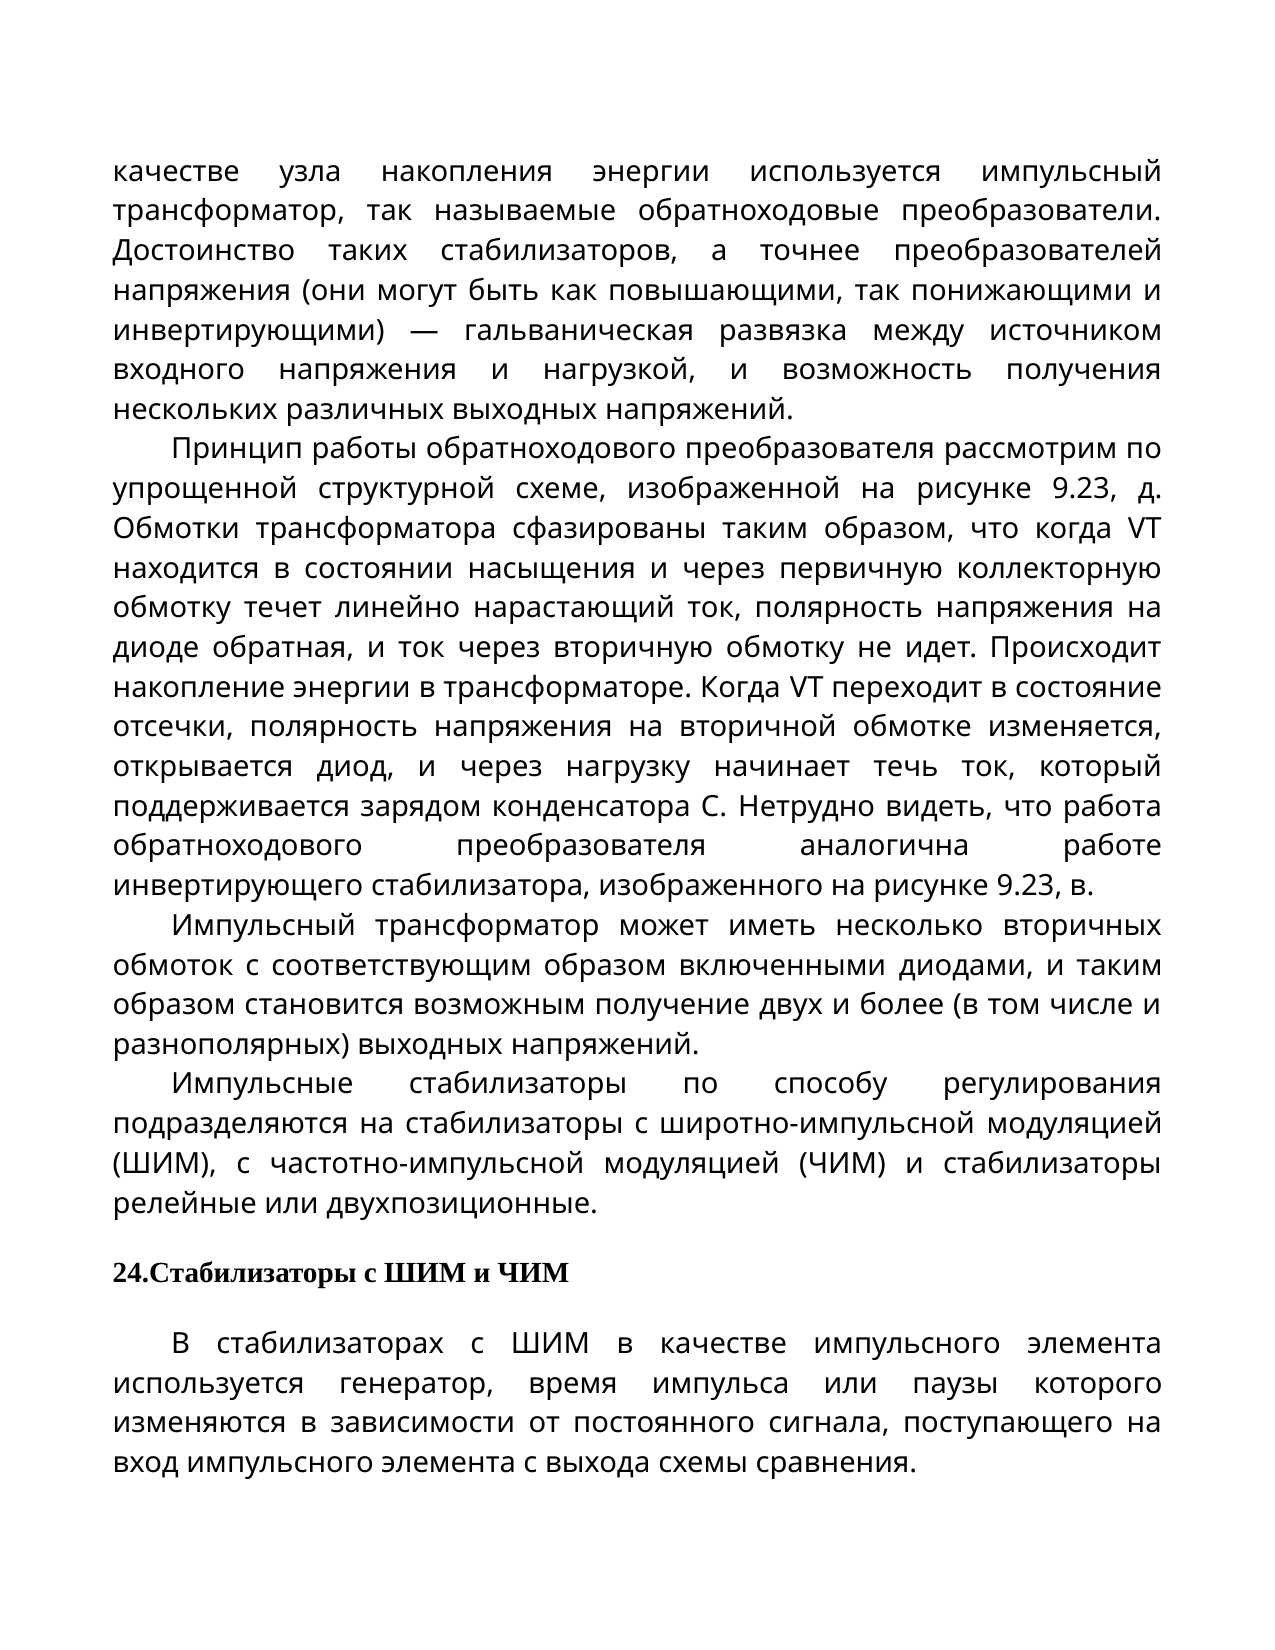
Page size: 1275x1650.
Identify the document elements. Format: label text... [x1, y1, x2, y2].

text Импульсные стабилизаторы по способу регулирования подразделяются на стабилизаторы с широтно-импульсной модуляцией (ШИМ), с частотно-импульсной модуляцией (ЧИМ) и стабилизаторы релейные или двухпозиционные. [112, 1063, 1162, 1222]
text Импульсный трансформатор может иметь несколько вторичных обмоток с соответствующим образом включенными диодами, и таким образом становится возможным получение двух и более (в том числе и разнополярных) выходных напряжений. [112, 904, 1162, 1063]
text Принцип работы обратноходового преобразователя рассмотрим по упрощенной структурной схеме, изображенной на рисунке 9.23, д. Обмотки трансформатора сфазированы таким образом, что когда VT находится в состоянии насыщения и через первичную коллекторную обмотку течет линейно нарастающий ток, полярность напряжения на диоде обратная, и ток через вторичную обмотку не идет. Происходит накопление энергии в трансформаторе. Когда VT переходит в состояние отсечки, полярность напряжения на вторичной обмотке изменяется, открывается диод, и через нагрузку начинает течь ток, который поддерживается зарядом конденсатора С. Нетрудно видеть, что работа обратноходового преобразователя аналогична работе инвертирующего стабилизатора, изображенного на рисунке 9.23, в. [112, 428, 1162, 904]
text В стабилизаторах с ШИМ в качестве импульсного элемента используется генератор, время импульса или паузы которого изменяются в зависимости от постоянного сигнала, поступающего на вход импульсного элемента с выхода схемы сравнения. [112, 1322, 1162, 1481]
text 24.Стабилизаторы с ШИМ и ЧИМ [112, 1255, 1162, 1289]
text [112, 150, 1162, 428]
